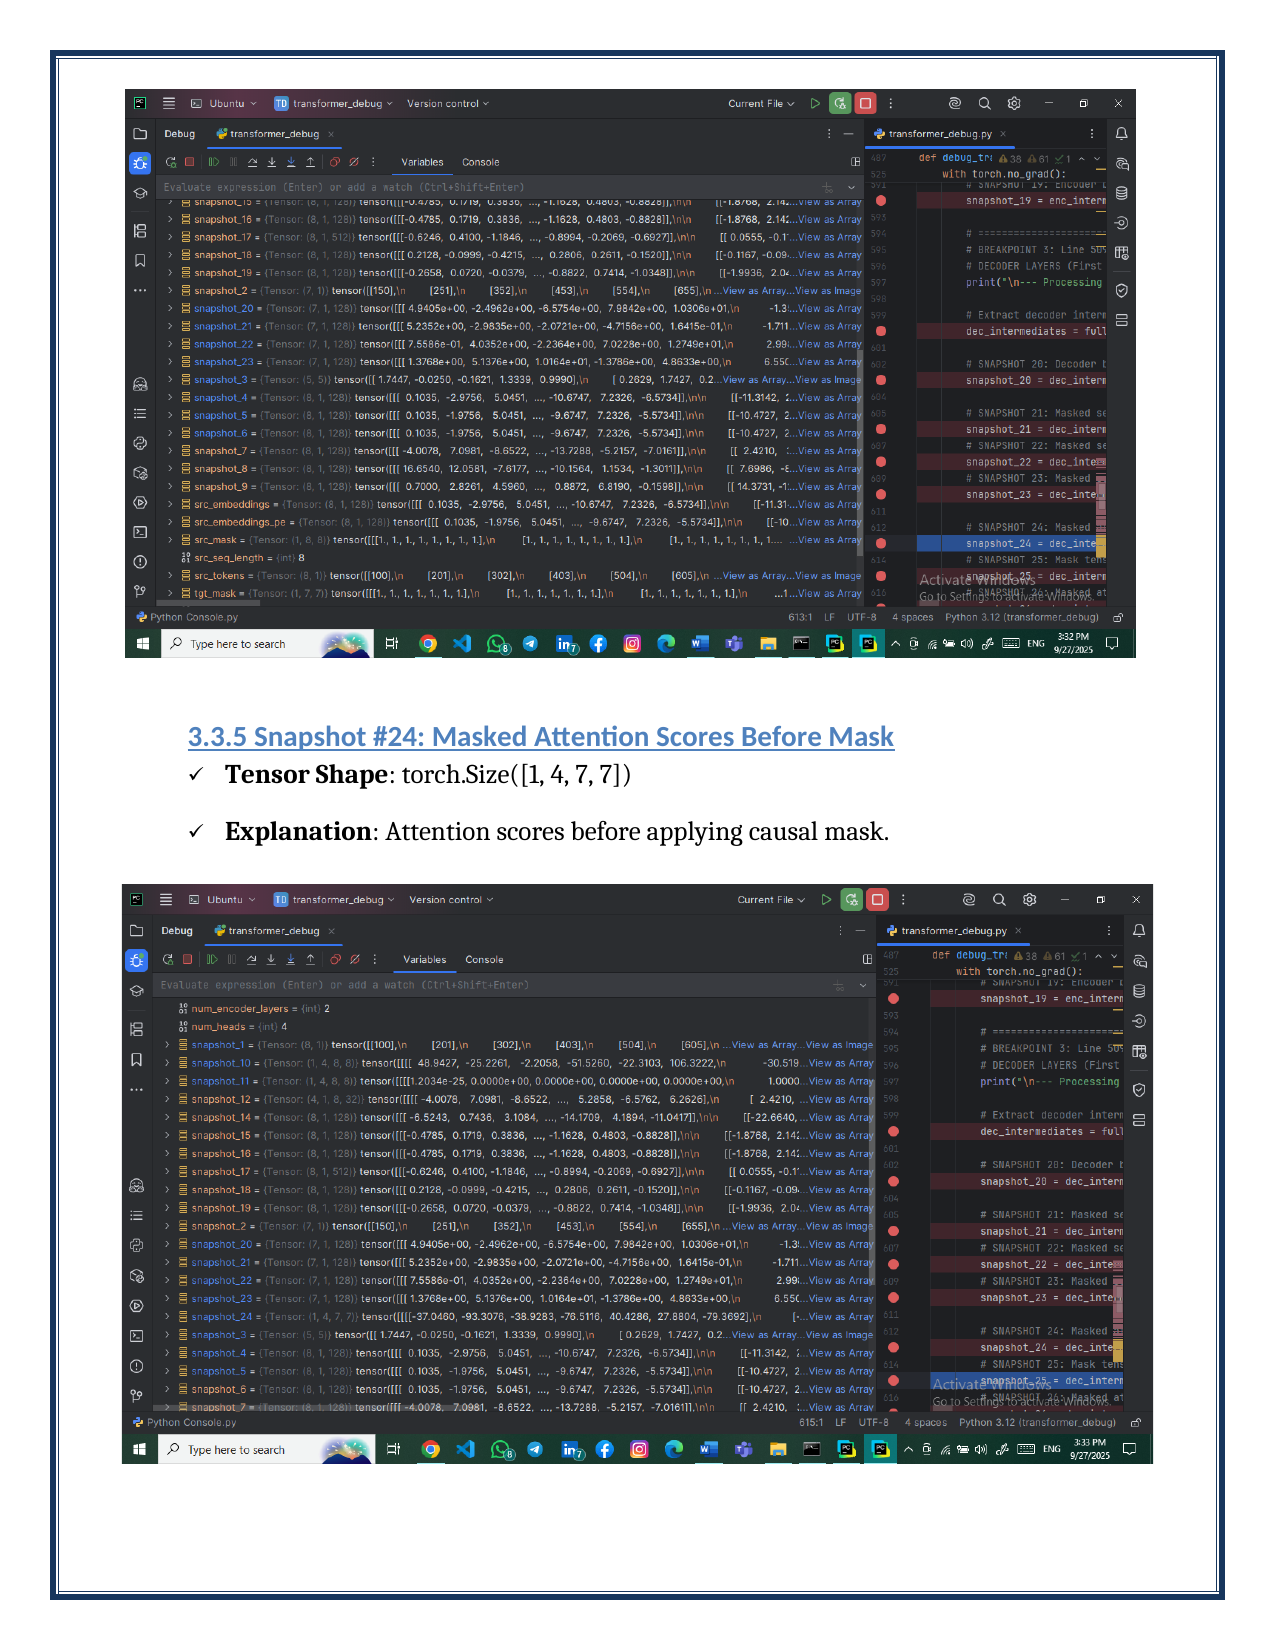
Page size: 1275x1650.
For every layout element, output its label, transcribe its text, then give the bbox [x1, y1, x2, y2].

list Explanation: Attention scores before applying causal mask. [187, 816, 1087, 847]
subtitle 3.3.5 Snapshot #24: Masked Attention Scores Before Mask [187, 718, 1087, 754]
picture [125, 89, 1136, 658]
picture [121, 884, 1154, 1464]
list Tensor Shape: torch.Size([1, 4, 7, 7]) [187, 759, 1087, 791]
